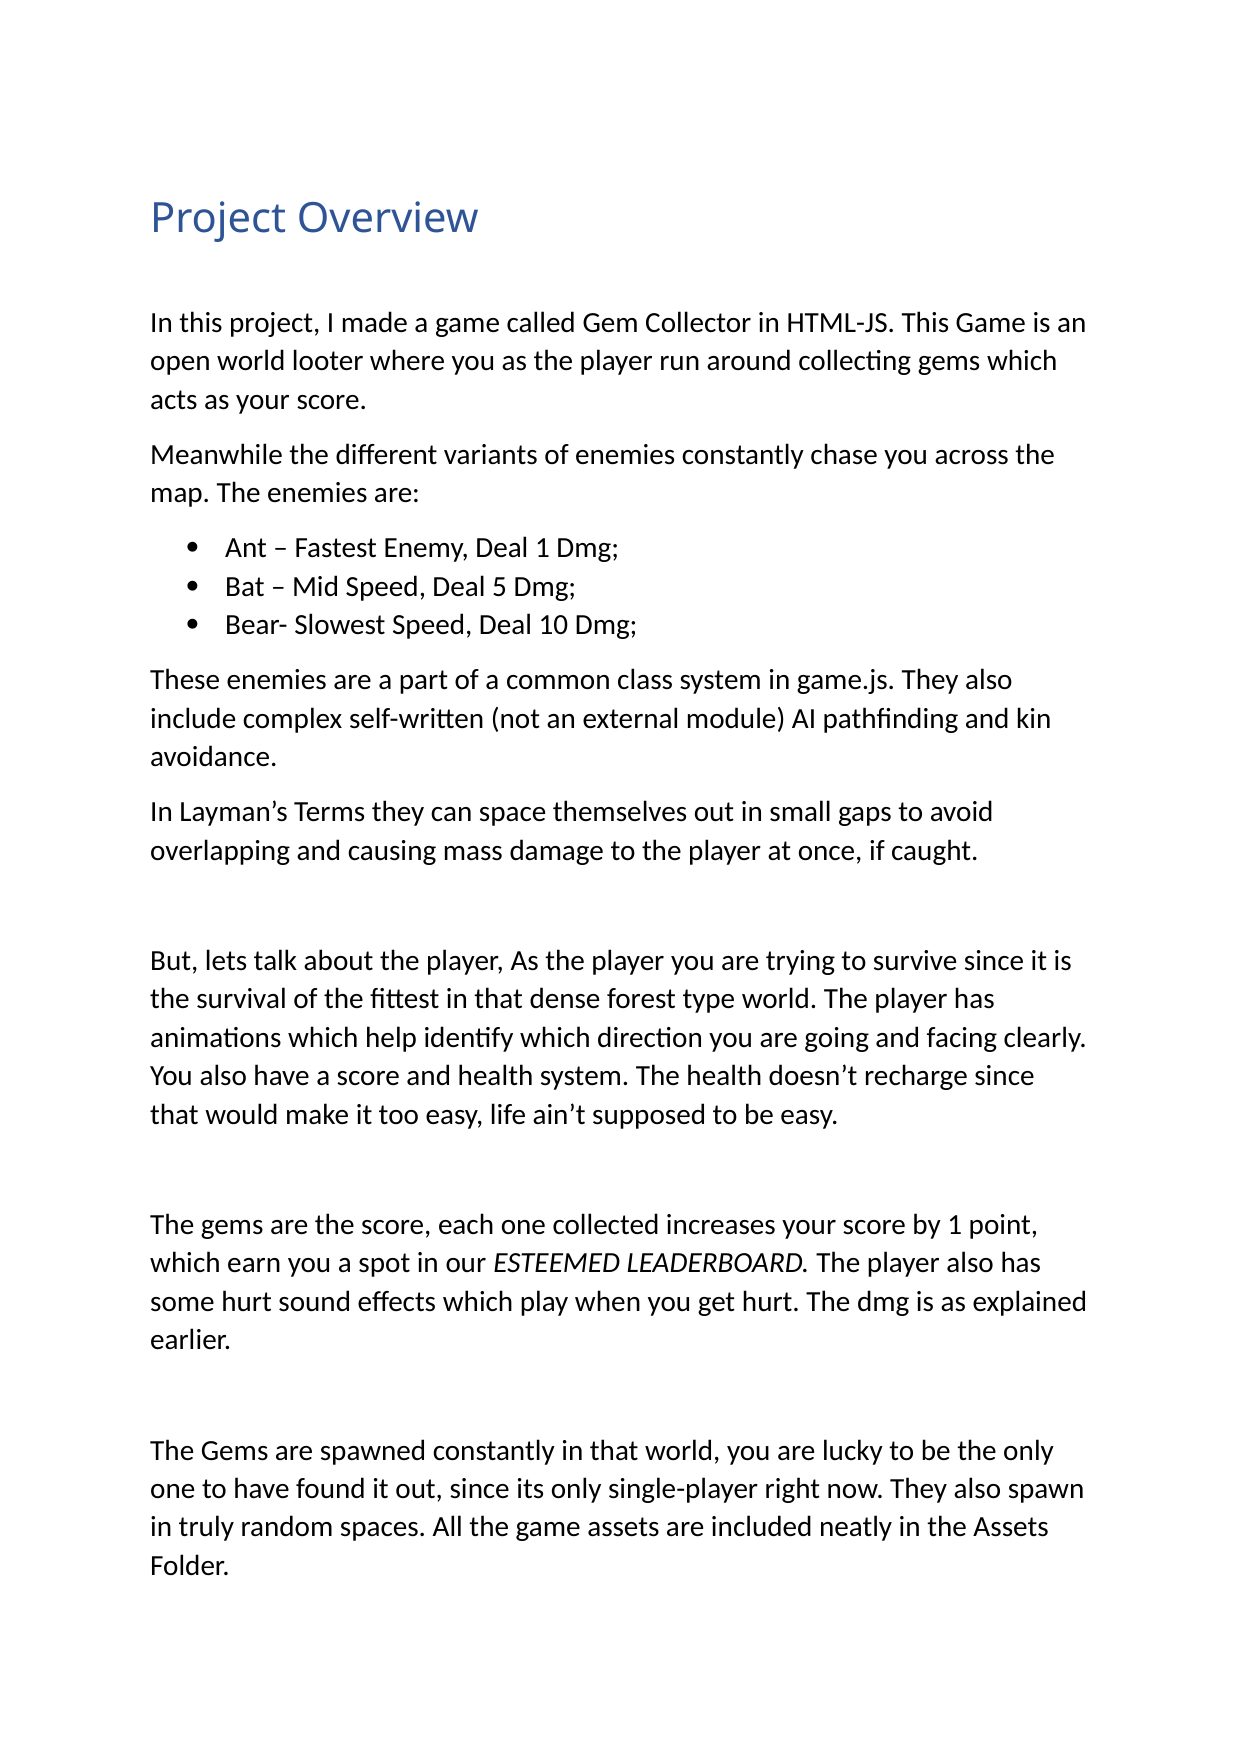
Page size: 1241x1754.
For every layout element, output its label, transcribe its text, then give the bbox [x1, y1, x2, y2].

subtitle Project Overview [150, 187, 1090, 244]
list Bat – Mid Speed, Deal 5 Dmg; [187, 568, 1090, 603]
text The Gems are spawned constantly in that world, you are lucky to be the only one to have found it out, since its only single-player right now. They also spawn in truly random spaces. All the game assets are included neatly in the Assets Folder. [150, 1432, 1090, 1582]
text But, lets talk about the player, As the player you are trying to survive since it is the survival of the fittest in that dense forest type world. The player has animations which help identify which direction you are going and facing clearly. You also have a score and health system. The health doesn’t recharge since that would make it too easy, life ain’t supposed to be easy. [150, 942, 1090, 1131]
text The gems are the score, each one collected increases your score by 1 point, which earn you a spot in our ESTEEMED LEADERBOARD. The player also has some hurt sound effects which play when you get hurt. The dmg is as explained earlier. [150, 1206, 1090, 1357]
text In Layman’s Terms they can space themselves out in small gaps to avoid overlapping and causing mass damage to the player at once, if caught. [150, 793, 1090, 867]
list Ant – Fastest Enemy, Deal 1 Dmg; [187, 529, 1090, 565]
text In this project, I made a game called Gem Collector in HTML-JS. This Game is an open world looter where you as the player run around collecting gems which acts as your score. [150, 304, 1090, 416]
text These enemies are a part of a common class system in game.js. They also include complex self-written (not an external module) AI pathfinding and kin avoidance. [150, 661, 1090, 774]
list Bear- Slowest Speed, Deal 10 Dmg; [187, 606, 1090, 642]
text Meanwhile the different variants of enemies constantly chase you across the map. The enemies are: [150, 436, 1090, 510]
